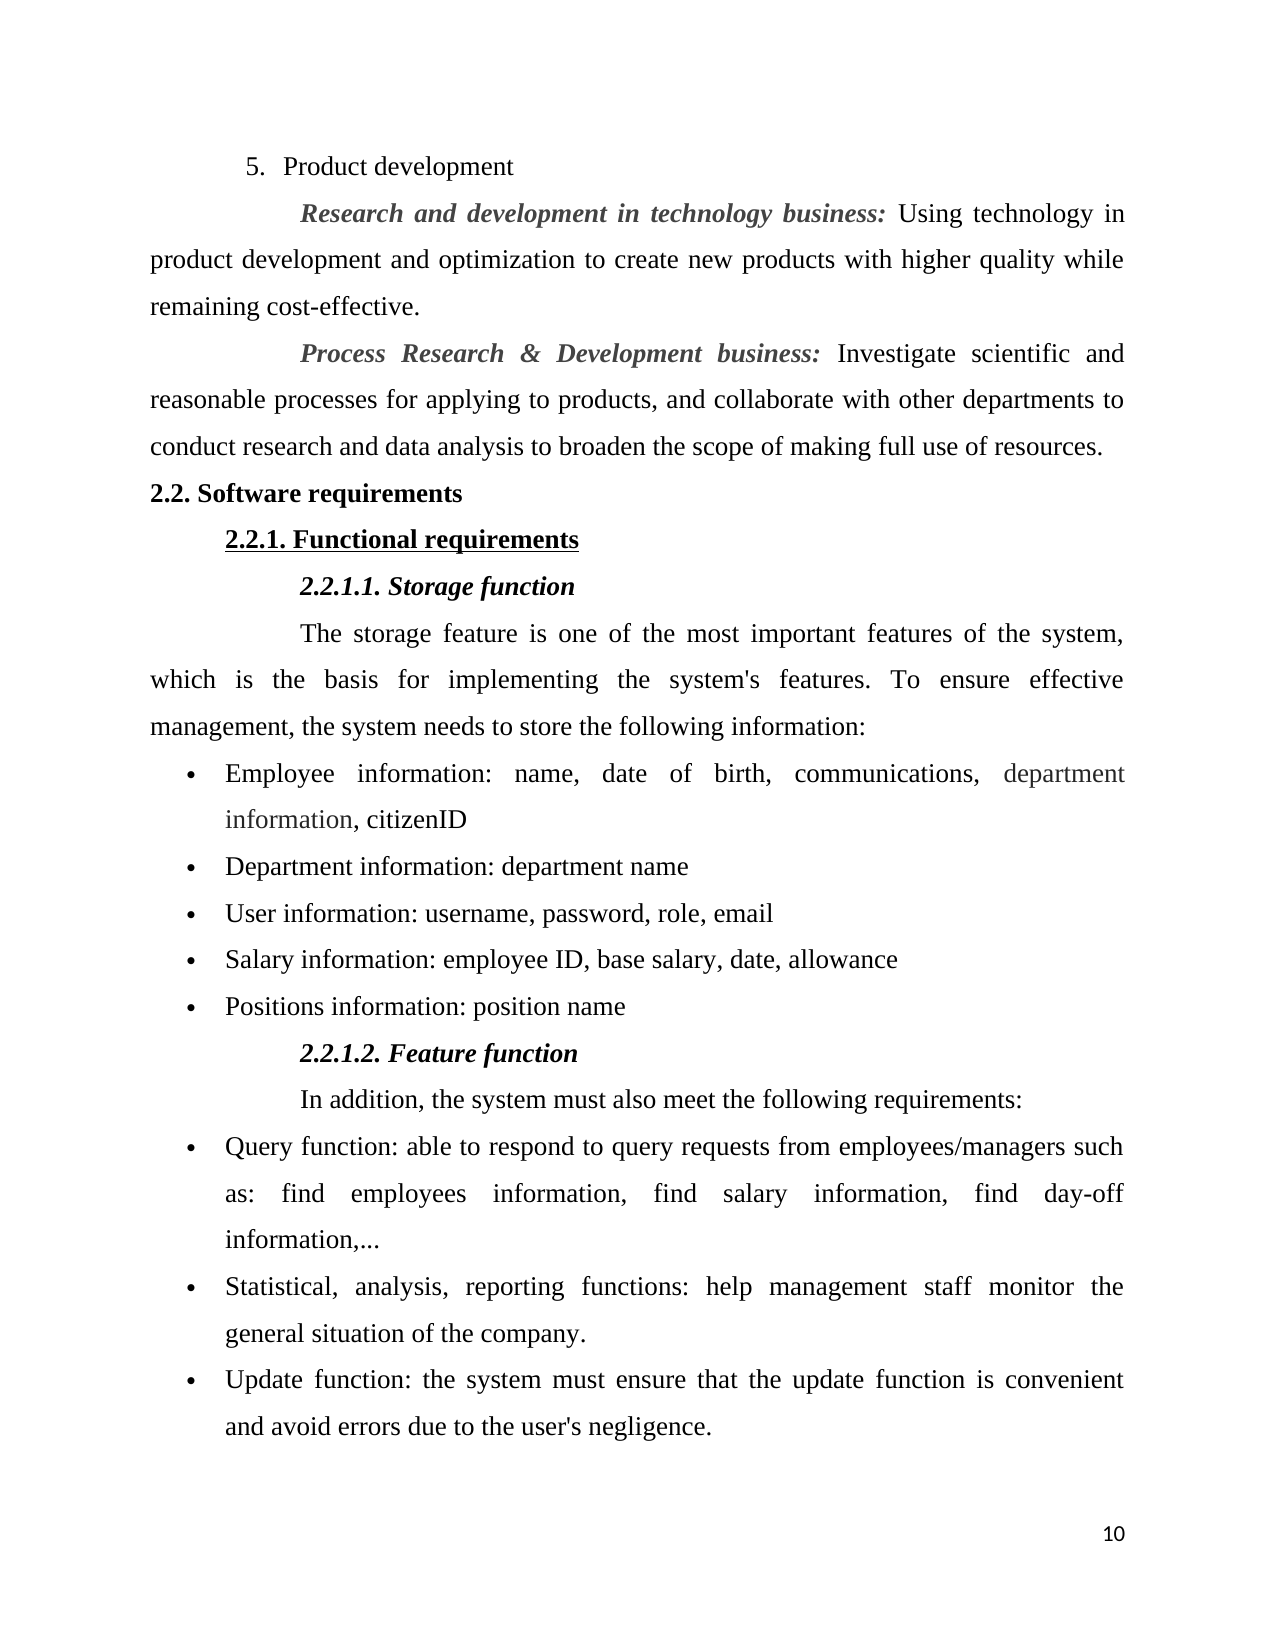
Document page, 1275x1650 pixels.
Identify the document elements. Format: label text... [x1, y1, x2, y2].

text 2.2.1. Functional requirements [150, 523, 1125, 554]
list Positions information: position name [187, 990, 1125, 1021]
text Process Research & Development business: Investigate scientific and reasonable processes for applying to products, and collaborate with other departments to conduct research and data analysis to broaden the scope of making full use of resources. [150, 337, 1125, 461]
list Update function: the system must ensure that the update function is convenient and avoid errors due to the user's negligence. [187, 1363, 1125, 1441]
text Research and development in technology business: Using technology in product development and optimization to create new products with higher quality while remaining cost-effective. [150, 197, 1125, 321]
text In addition, the system must also meet the following requirements: [225, 1083, 1125, 1114]
text 2.2.1.2. Feature function [225, 1037, 1125, 1068]
text The storage feature is one of the most important features of the system, which is the basis for implementing the system's features. To ensure effective management, the system needs to store the following information: [150, 617, 1125, 741]
list Statistical, analysis, reporting functions: help management staff monitor the general situation of the company. [187, 1270, 1125, 1348]
list Salary information: employee ID, base salary, date, allowance [187, 943, 1125, 974]
list Employee information: name, date of birth, communications, department information, citizenID [187, 757, 1125, 834]
text 2.2. Software requirements [150, 477, 1125, 508]
list User information: username, password, role, email [187, 897, 1125, 928]
list Product development [245, 150, 1125, 181]
list Query function: able to respond to query requests from employees/managers such as: find employees information, find salary information, find day-off information,... [187, 1130, 1125, 1254]
text 2.2.1.1. Storage function [150, 570, 1125, 601]
list Department information: department name [187, 850, 1125, 881]
